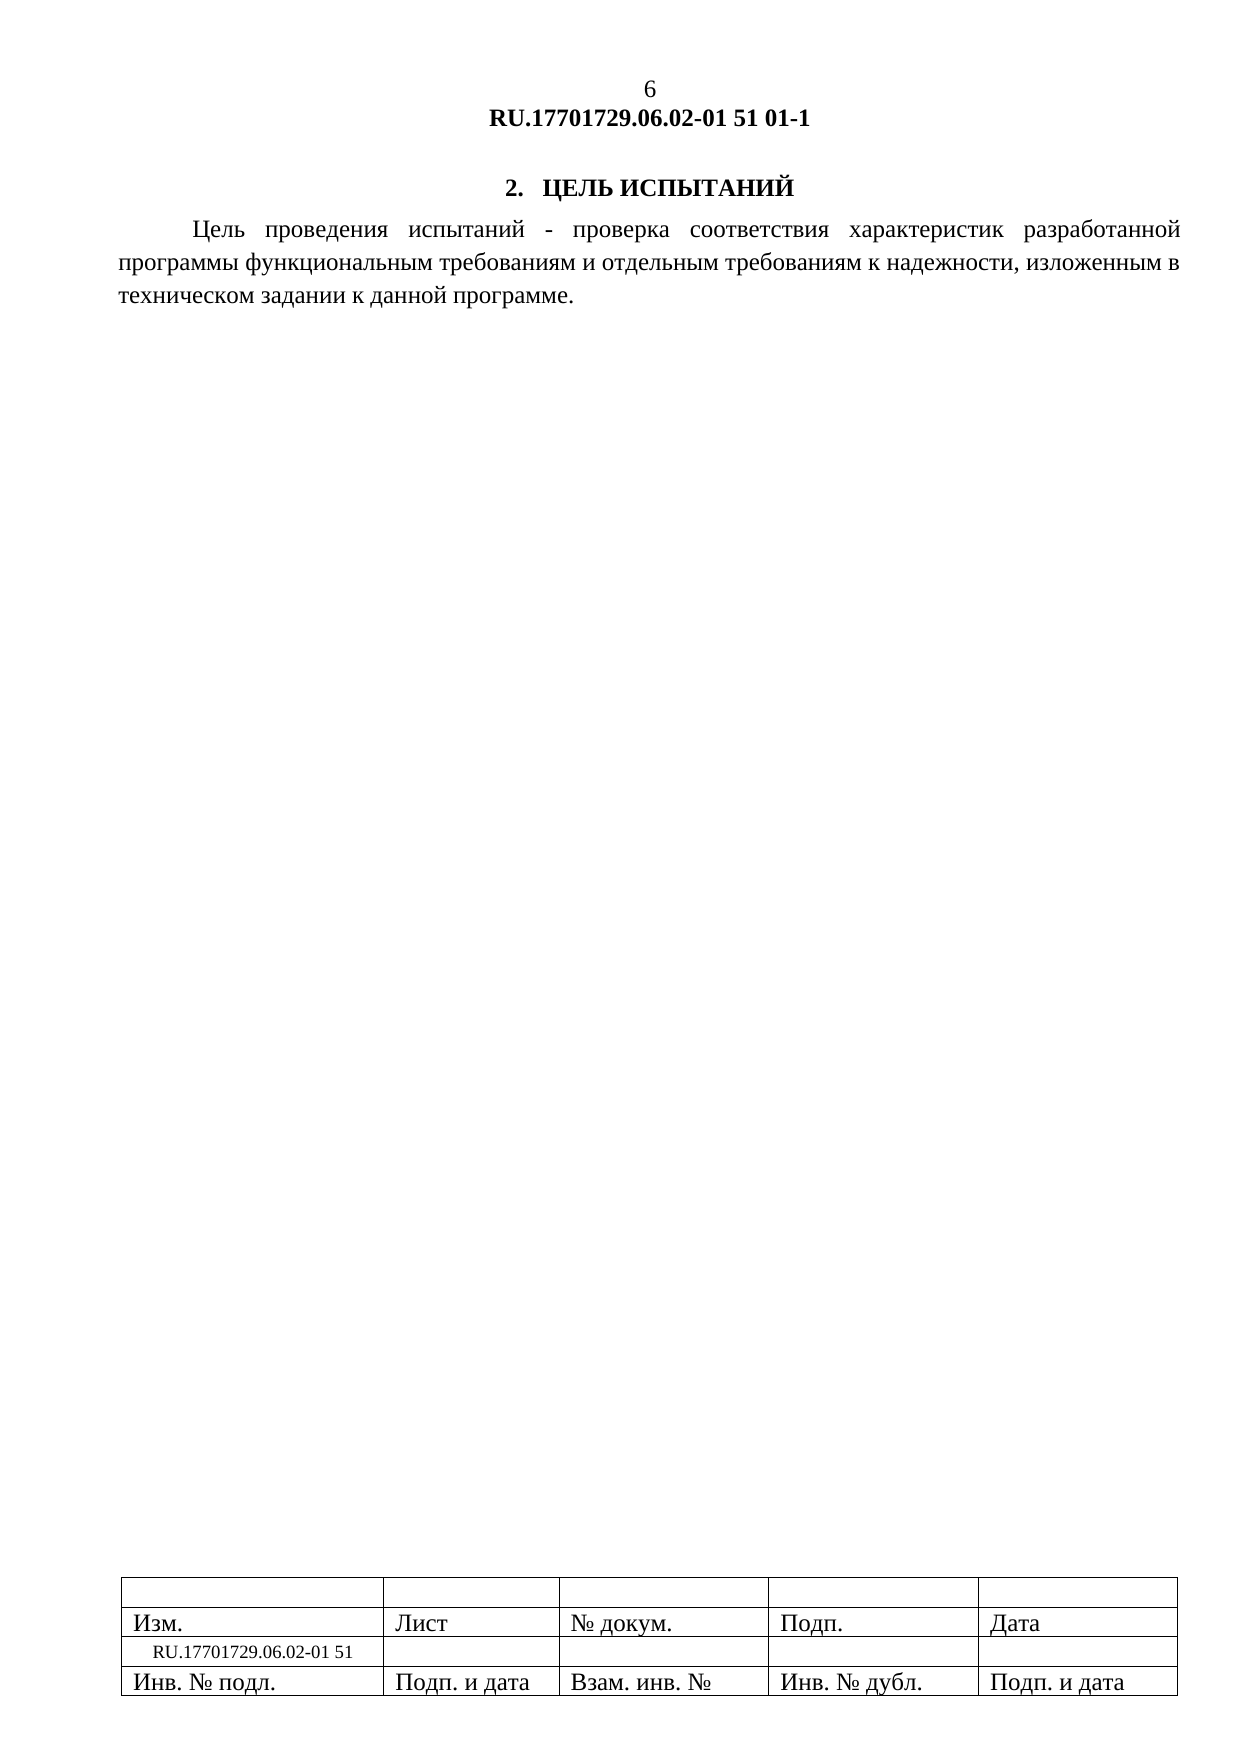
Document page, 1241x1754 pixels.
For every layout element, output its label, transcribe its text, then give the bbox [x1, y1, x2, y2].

subtitle ЦЕЛЬ ИСПЫТАНИЙ [118, 173, 1181, 201]
text Цель проведения испытаний - проверка соответствия характеристик разработанной программы функциональным требованиям и отдельным требованиям к надежности, изложенным в техническом задании к данной программе. [118, 214, 1181, 309]
